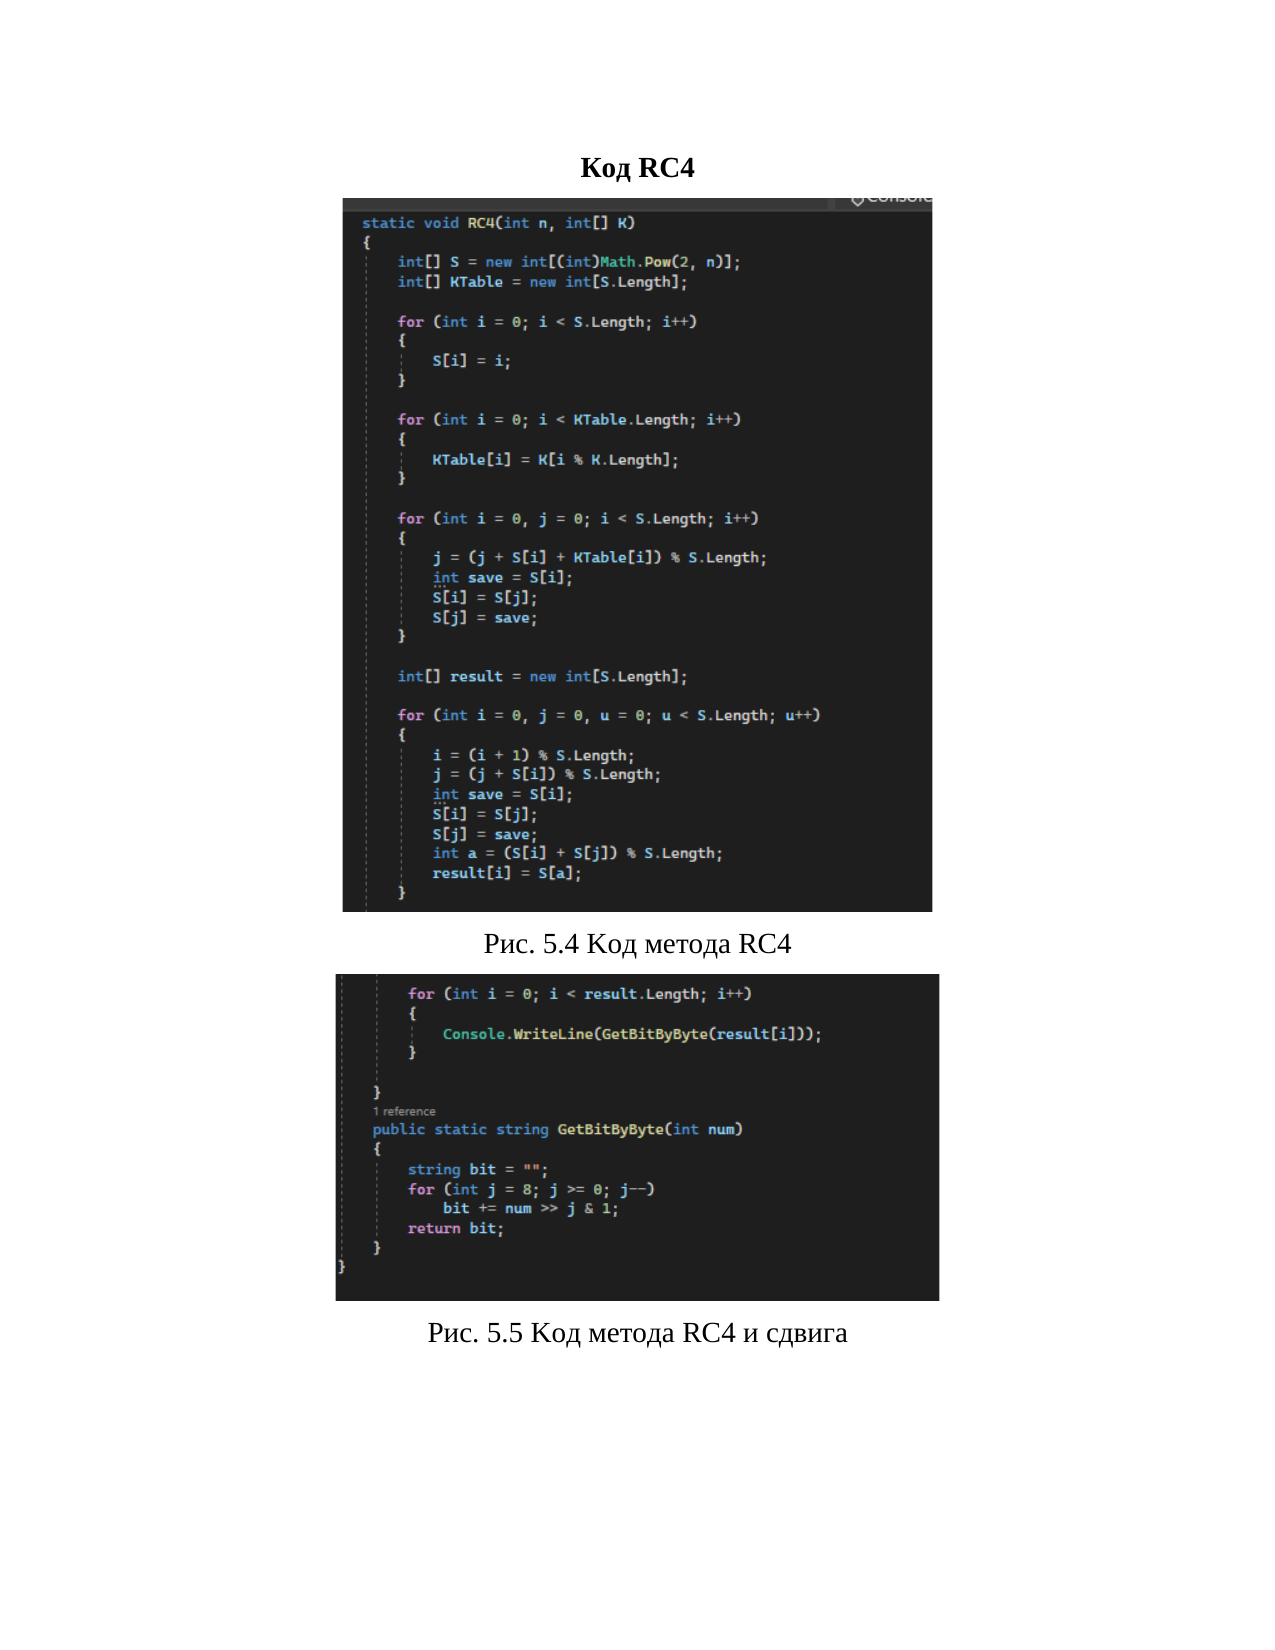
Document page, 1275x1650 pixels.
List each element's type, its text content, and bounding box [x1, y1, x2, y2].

text Код RC4 [150, 150, 1125, 183]
text Рис. 5.4 Koд метода RC4 [150, 926, 1125, 959]
picture [342, 198, 933, 912]
picture [335, 974, 940, 1301]
text Рис. 5.5 Koд метода RC4 и сдвига [150, 1315, 1125, 1349]
